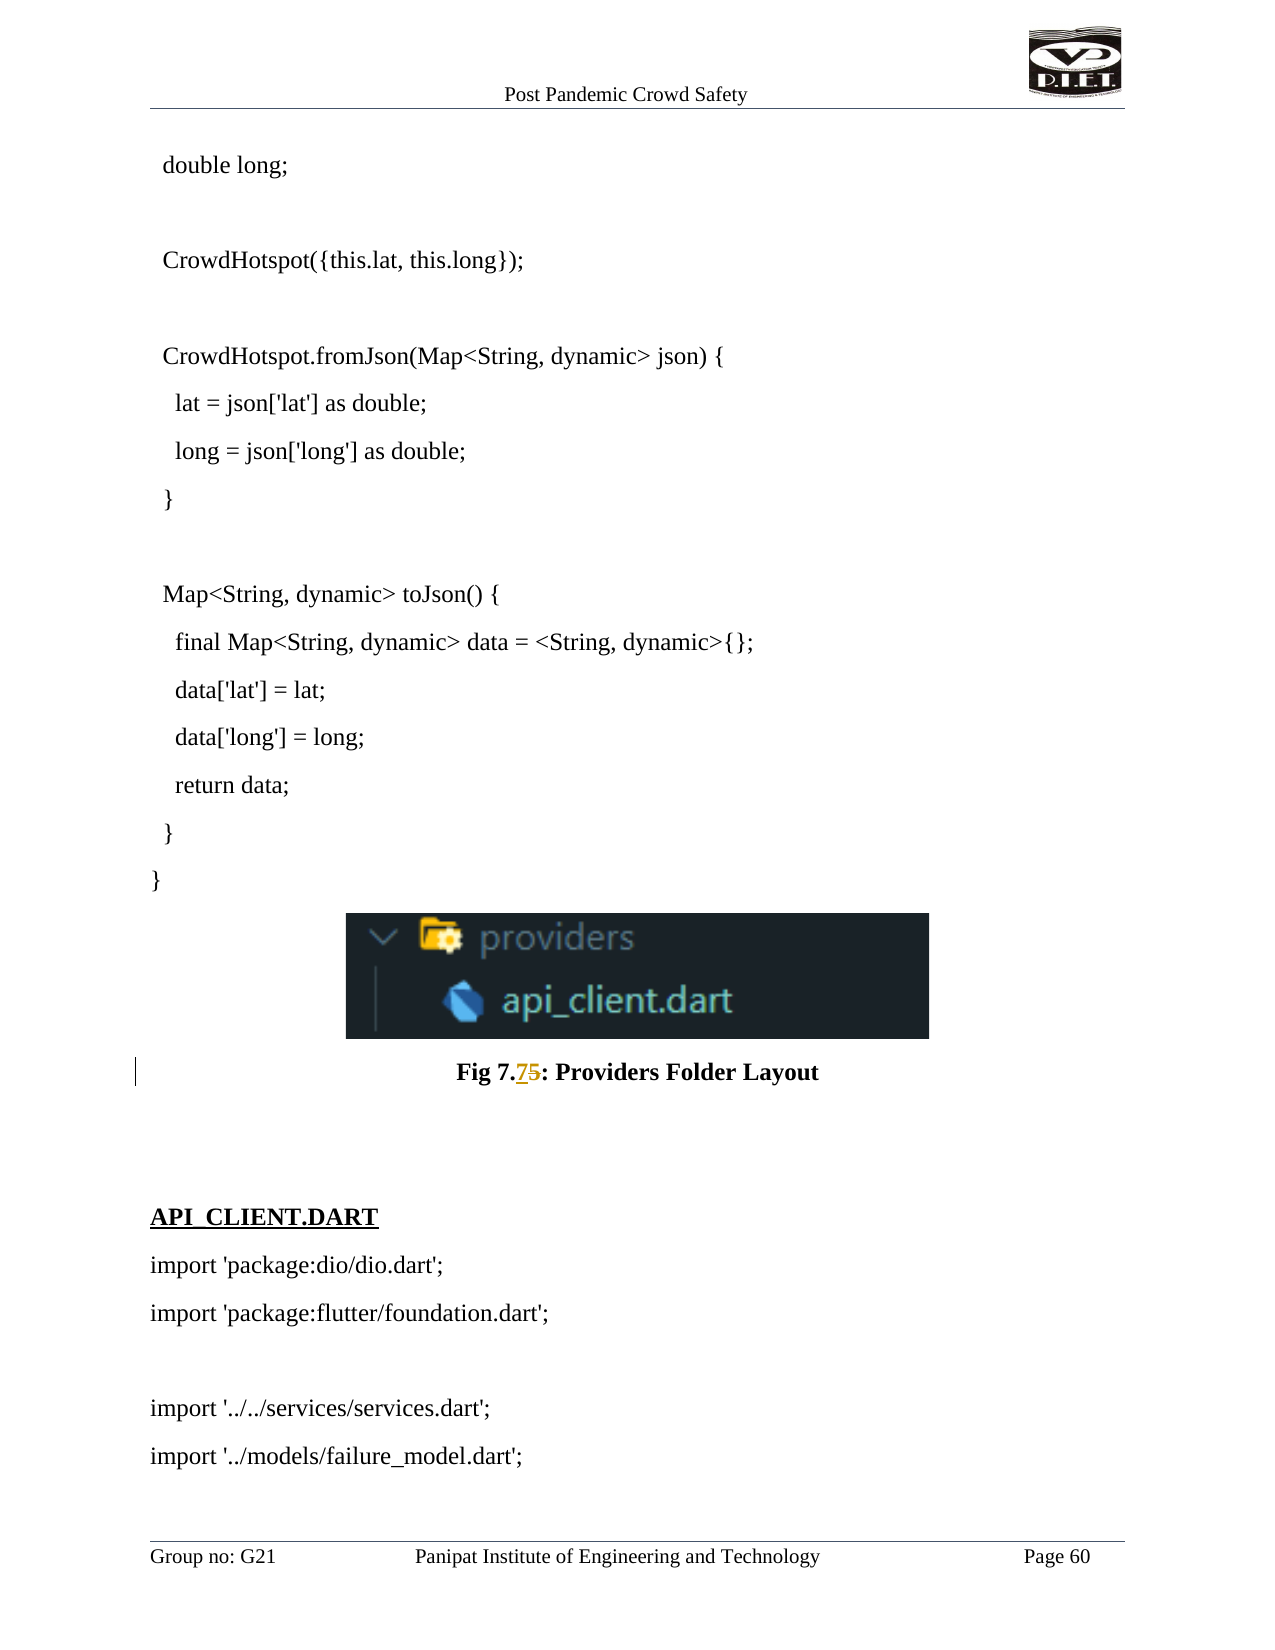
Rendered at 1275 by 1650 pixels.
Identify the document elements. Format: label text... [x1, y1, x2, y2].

text import '../../services/services.dart'; [150, 1393, 1125, 1422]
text } [150, 484, 1125, 513]
text import 'package:dio/dio.dart'; [150, 1250, 1125, 1279]
text lat = json['lat'] as double; [150, 388, 1125, 417]
text Fig 7.: Providers Folder Layout [150, 1057, 1125, 1086]
text import 'package:flutter/foundation.dart'; [150, 1298, 1125, 1326]
text long = json['long'] as double; [150, 436, 1125, 465]
text data['long'] = long; [150, 722, 1125, 751]
text } [150, 818, 1125, 847]
text } [150, 866, 1125, 894]
text final Map<String, dynamic> data = <String, dynamic>{}; [150, 627, 1125, 656]
text return data; [150, 770, 1125, 799]
text CrowdHotspot.fromJson(Map<String, dynamic> json) { [150, 341, 1125, 369]
text Map<String, dynamic> toJson() { [150, 579, 1125, 608]
text double long; [150, 150, 1125, 179]
text API_CLIENT.DART [150, 1202, 1125, 1231]
text data['lat'] = lat; [150, 675, 1125, 703]
picture [345, 913, 930, 1039]
text import '../models/failure_model.dart'; [150, 1441, 1125, 1469]
picture [1029, 23, 1122, 101]
text CrowdHotspot({this.lat, this.long}); [150, 245, 1125, 274]
